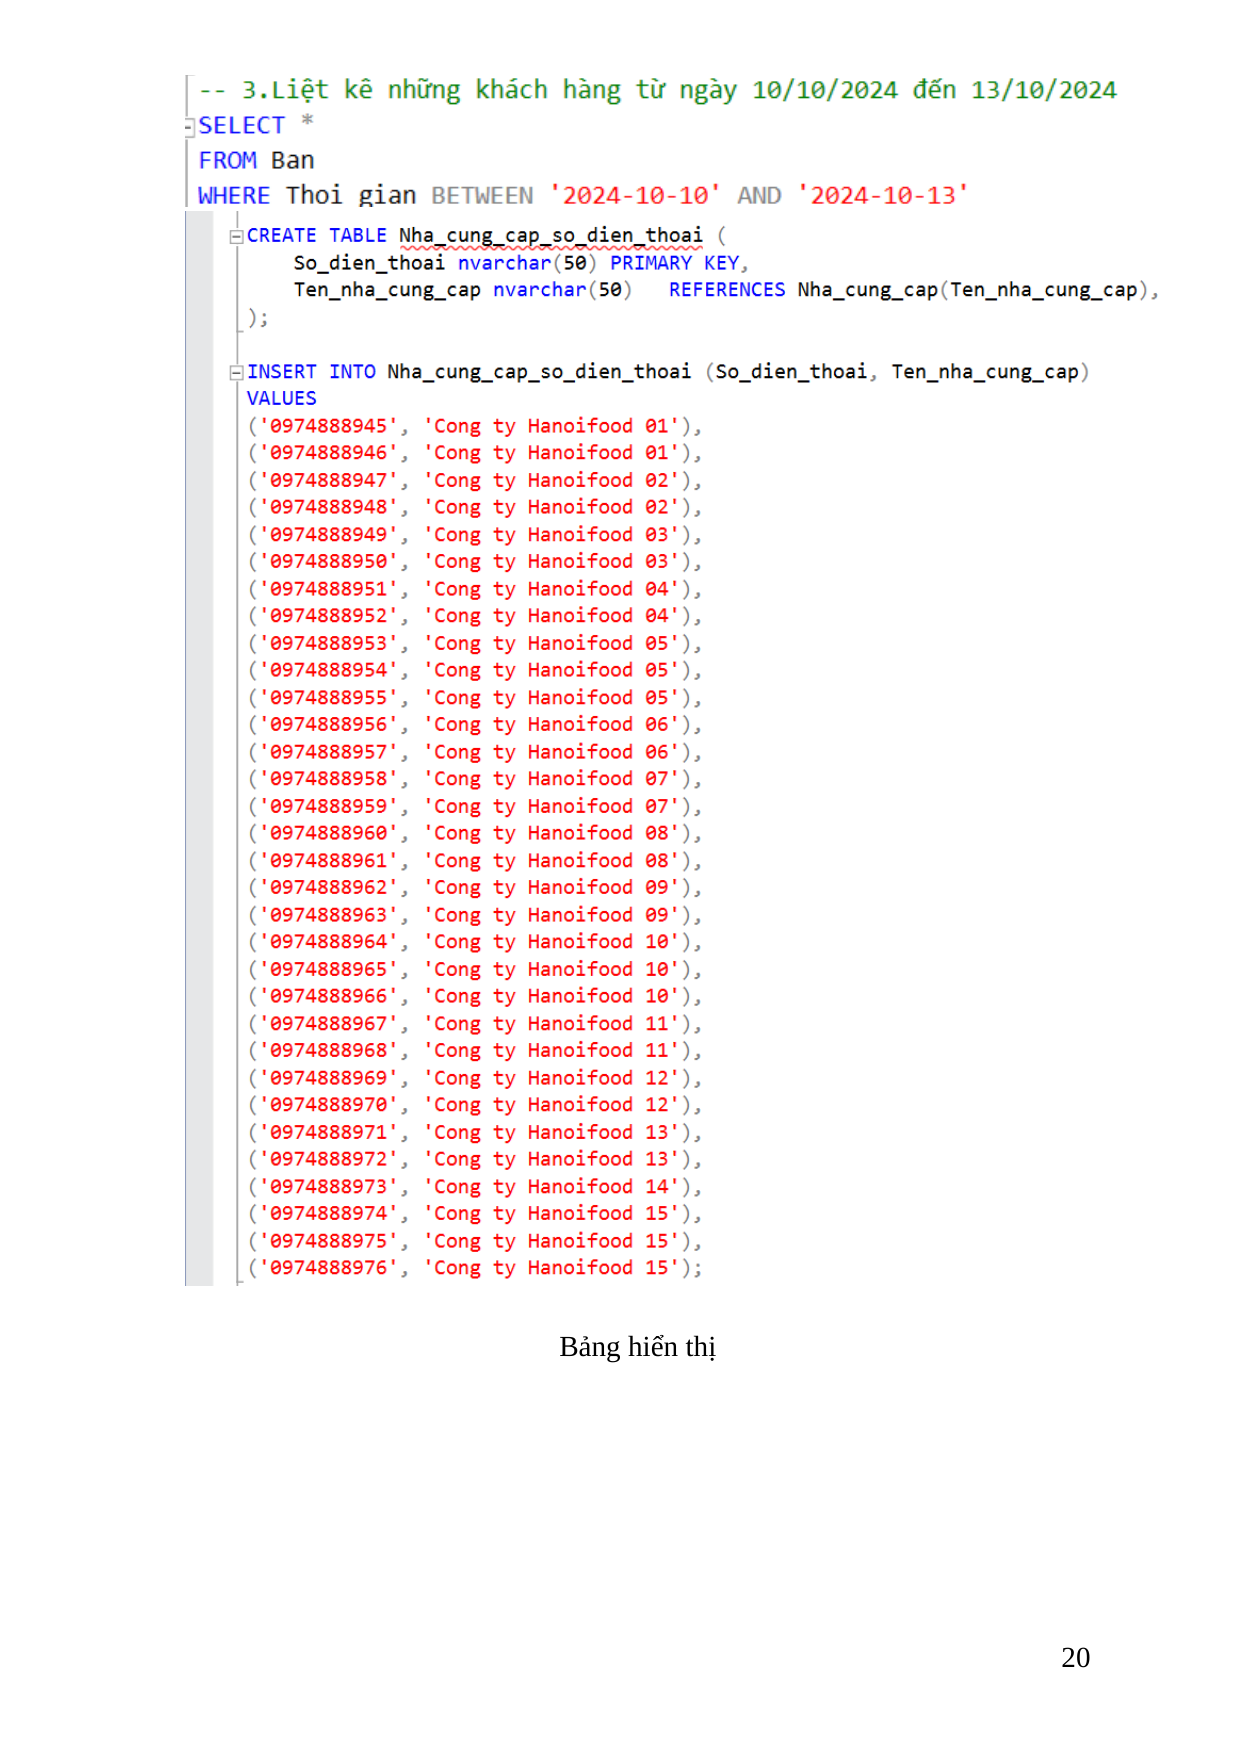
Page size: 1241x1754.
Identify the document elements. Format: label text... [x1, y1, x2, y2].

text Bảng hiển thị [185, 1329, 1090, 1363]
picture [185, 75, 1128, 207]
picture [185, 211, 1175, 1286]
